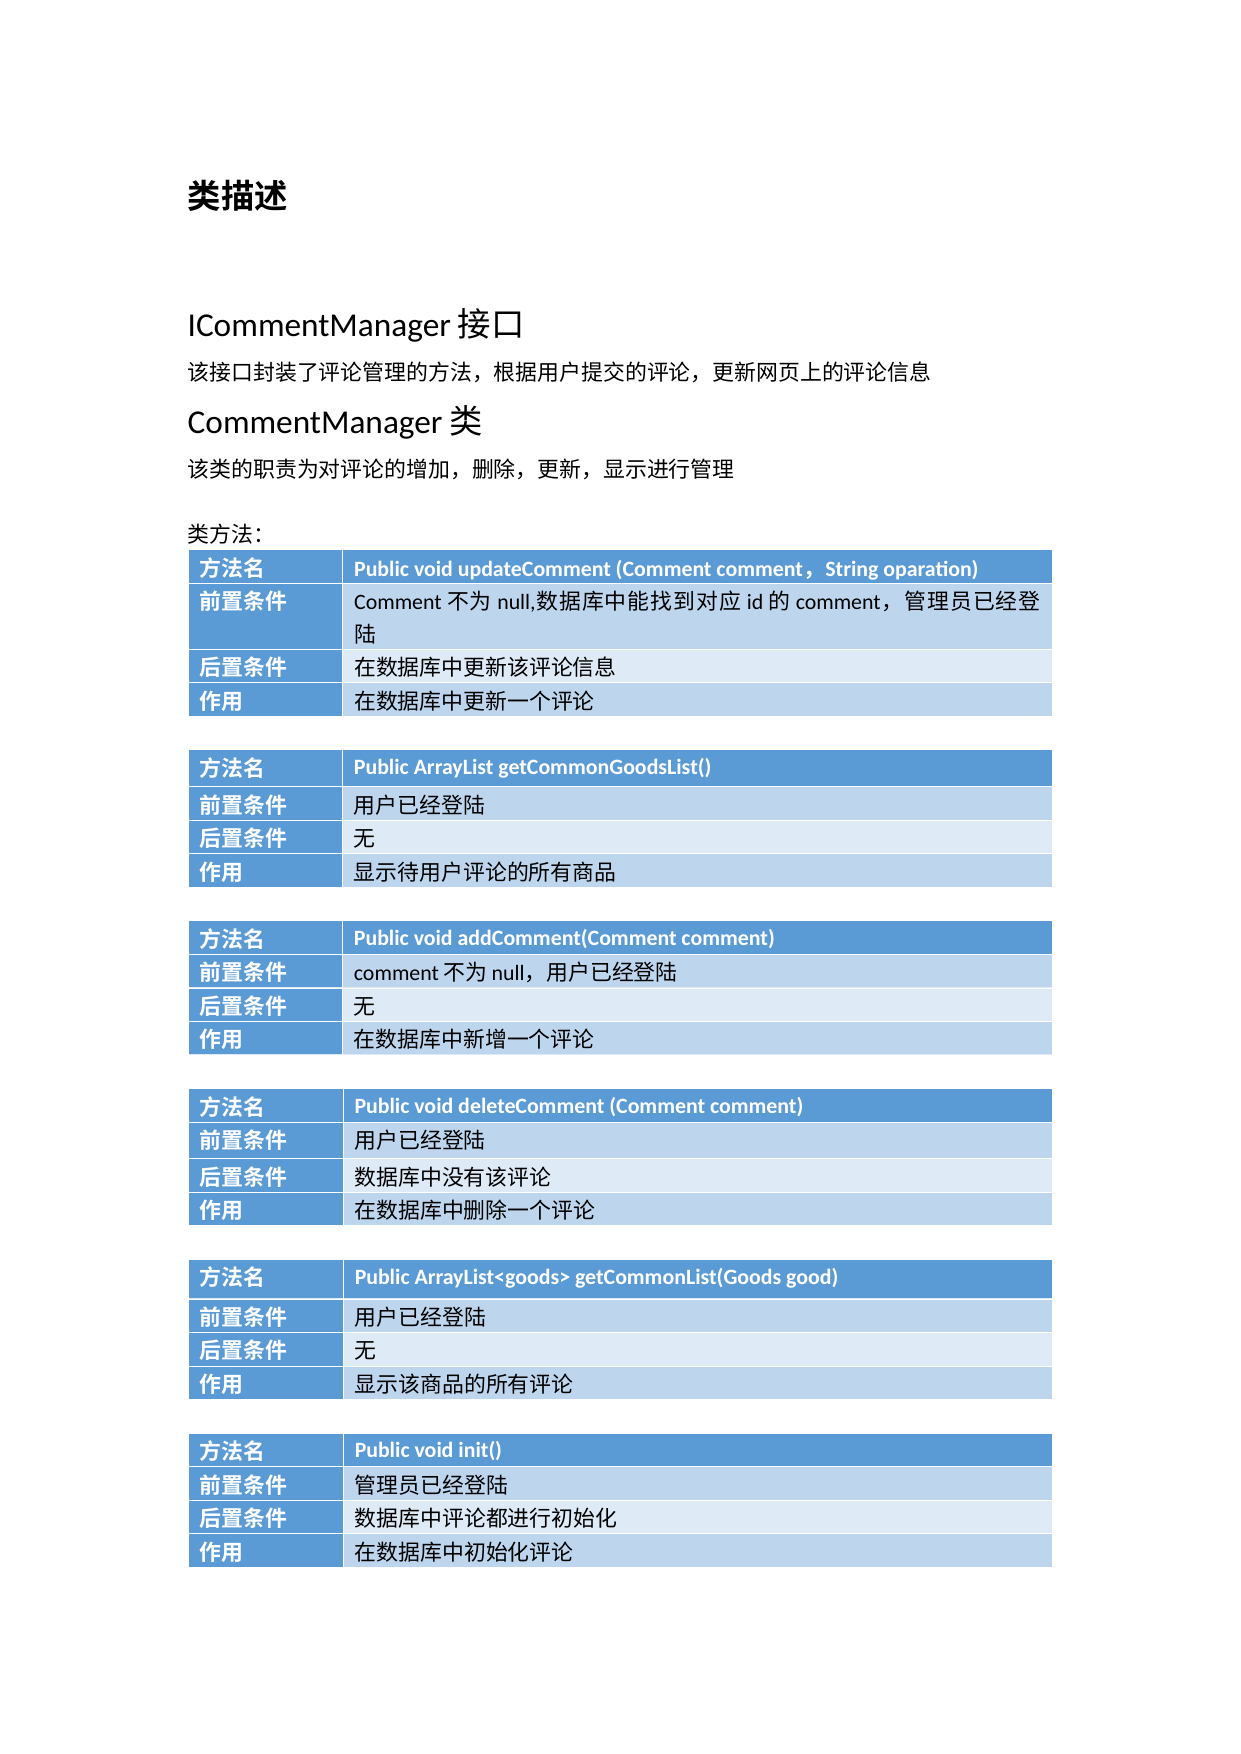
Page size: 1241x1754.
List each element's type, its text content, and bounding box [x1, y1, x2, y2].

table_cell 作用 [189, 1534, 343, 1567]
table_cell 前置条件 [189, 787, 342, 820]
table_header 方法名 [189, 750, 342, 786]
subtitle 类描述 [187, 162, 1053, 227]
text 该接口封装了评论管理的方法，根据用户提交的评论，更新网页上的评论信息 [187, 354, 1053, 387]
table_cell 在数据库中更新该评论信息 [343, 650, 1052, 682]
table_cell 在数据库中更新一个评论 [343, 683, 1052, 716]
table_cell 无 [343, 989, 1052, 1021]
table_cell 管理员已经登陆 [344, 1467, 1052, 1500]
table_cell comment不为null，用户已经登陆 [343, 955, 1052, 987]
table_cell 用户已经登陆 [344, 1123, 1052, 1158]
table_cell 后置条件 [189, 821, 342, 853]
table_cell 前置条件 [189, 955, 342, 987]
table_header 方法名 [189, 1089, 343, 1122]
table_header 方法名 [189, 1434, 343, 1466]
table_cell 数据库中没有该评论 [344, 1159, 1052, 1192]
table_cell 后置条件 [189, 650, 342, 682]
table_cell 后置条件 [189, 1159, 343, 1192]
table_cell 后置条件 [189, 1501, 343, 1533]
table_header Public ArrayList getCommonGoodsList() [343, 750, 1052, 786]
table_header Public void addComment(Comment comment) [343, 921, 1052, 954]
table_header 方法名 [189, 1260, 343, 1298]
table_header 方法名 [189, 550, 342, 583]
table_header Public ArrayList<goods> getCommonList(Goods good) [344, 1260, 1052, 1298]
table_cell 在数据库中删除一个评论 [344, 1193, 1052, 1225]
text CommentManager类 [187, 387, 1053, 452]
table_cell 无 [343, 821, 1052, 853]
table_header Public void deleteComment (Comment comment) [344, 1089, 1052, 1122]
table_cell 作用 [189, 683, 342, 716]
table_header Public void updateComment (Comment comment，String oparation) [343, 550, 1052, 583]
table_header Public void init() [344, 1434, 1052, 1466]
table_cell 无 [344, 1333, 1052, 1366]
table_cell 用户已经登陆 [344, 1300, 1052, 1332]
text 该类的职责为对评论的增加，删除，更新，显示进行管理 [187, 452, 1053, 484]
table_cell 作用 [189, 1193, 343, 1225]
text ICommentManager接口 [187, 289, 1053, 354]
table_cell 后置条件 [189, 1333, 343, 1366]
table_cell 在数据库中初始化评论 [344, 1534, 1052, 1567]
table_cell 作用 [189, 1022, 342, 1054]
table_cell 前置条件 [189, 1123, 343, 1158]
table_cell Comment不为null,数据库中能找到对应id的comment，管理员已经登陆 [343, 584, 1052, 649]
table_cell 作用 [189, 1367, 343, 1399]
table_cell 在数据库中新增一个评论 [343, 1022, 1052, 1054]
text 类方法： [187, 517, 1053, 549]
table_cell 前置条件 [189, 1300, 343, 1332]
table_cell 后置条件 [189, 989, 342, 1021]
table_cell 前置条件 [189, 584, 342, 649]
table_cell 前置条件 [189, 1467, 343, 1500]
table_cell 显示待用户评论的所有商品 [343, 854, 1052, 887]
table_cell 数据库中评论都进行初始化 [344, 1501, 1052, 1533]
table_header 方法名 [189, 921, 342, 954]
table_cell 显示该商品的所有评论 [344, 1367, 1052, 1399]
table_cell 用户已经登陆 [343, 787, 1052, 820]
table_cell 作用 [189, 854, 342, 887]
